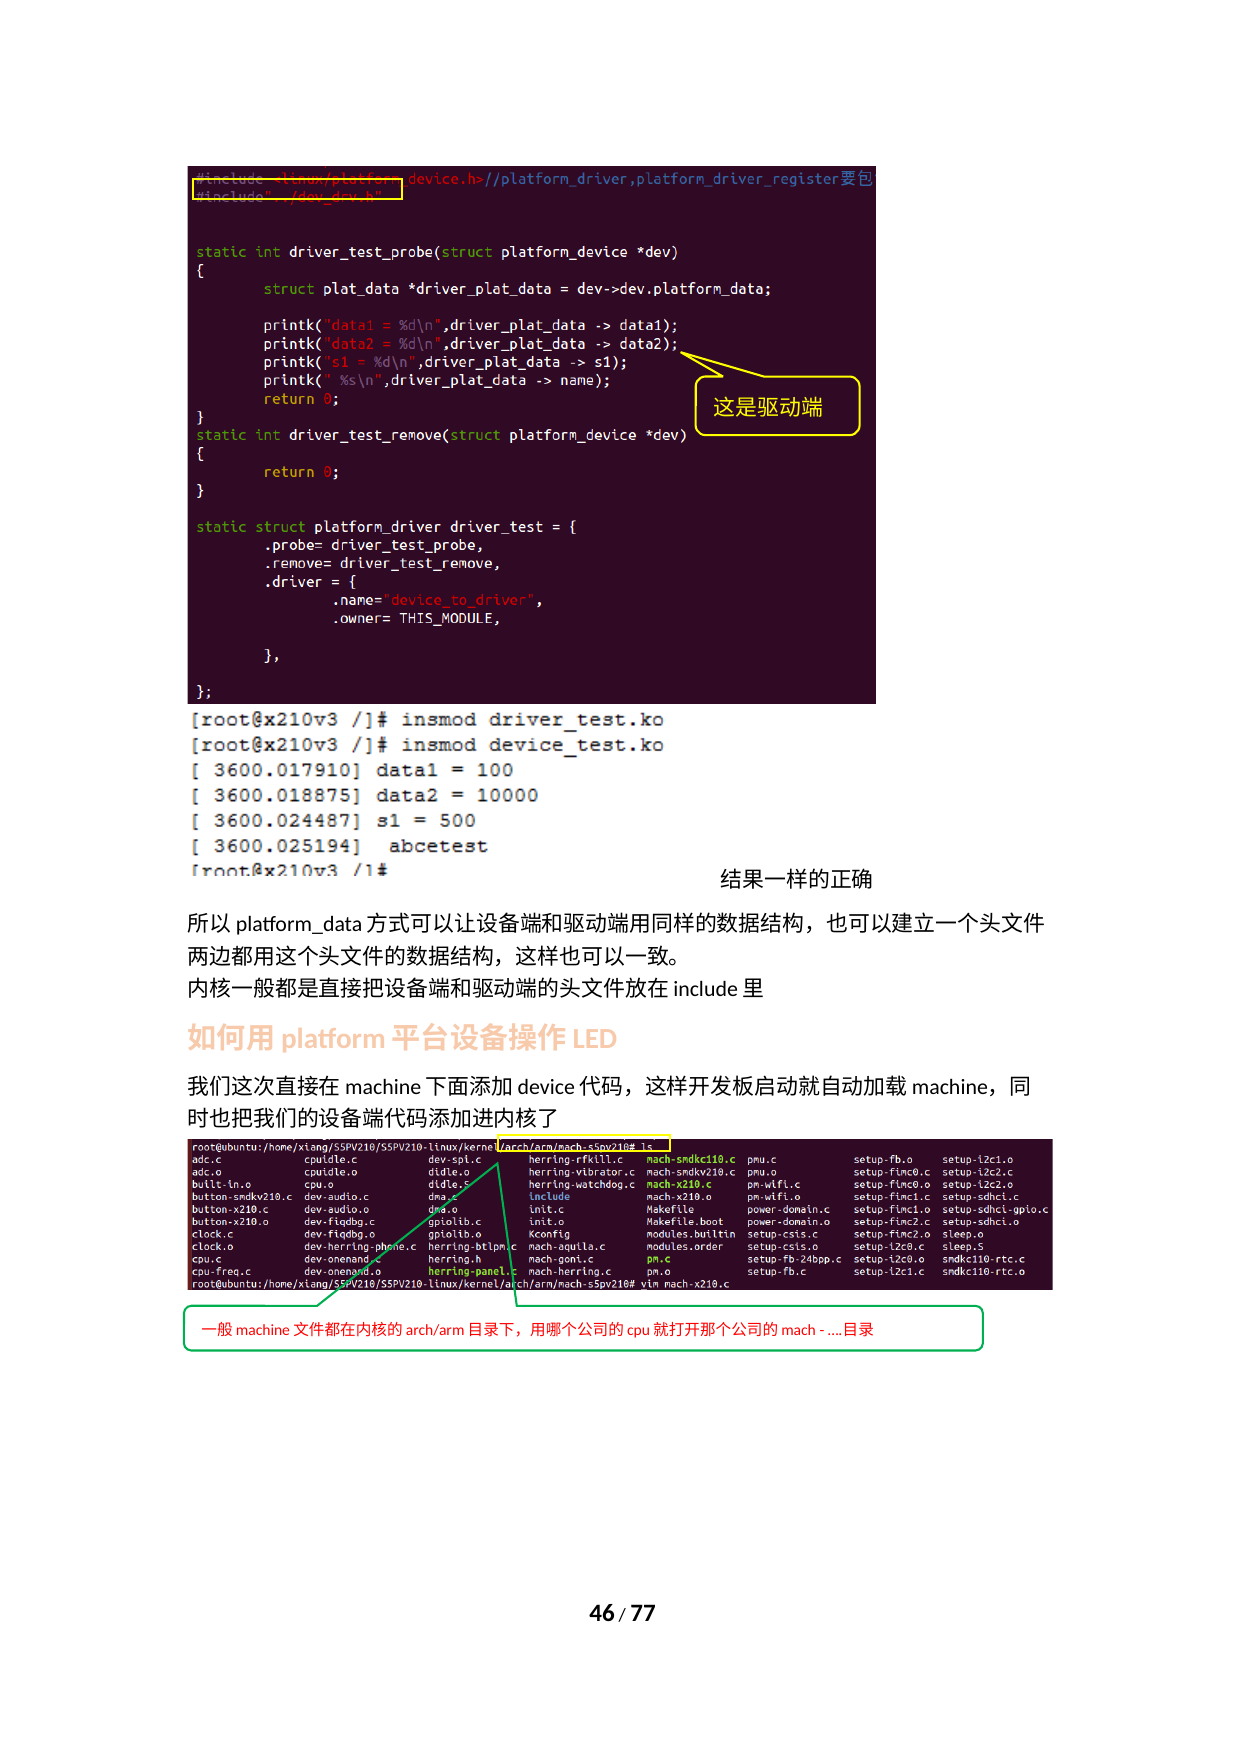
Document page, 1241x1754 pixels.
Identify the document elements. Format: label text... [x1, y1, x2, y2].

text 我们这次直接在machine下面添加device代码，这样开发板启动就自动加载machine，同时也把我们的设备端代码添加进内核了 [187, 1068, 1053, 1133]
picture [187, 711, 721, 876]
picture [341, 1167, 513, 1290]
text 内核一般都是直接把设备端和驱动端的头文件放在include里 [187, 971, 1053, 1003]
text 所以platform_data方式可以让设备端和驱动端用同样的数据结构，也可以建立一个头文件两边都用这个头文件的数据结构，这样也可以一致。 [187, 906, 1053, 971]
picture [187, 1139, 1053, 1290]
picture [187, 166, 876, 704]
picture [499, 1139, 669, 1150]
text 如何用platform平台设备操作LED [187, 1003, 1053, 1068]
